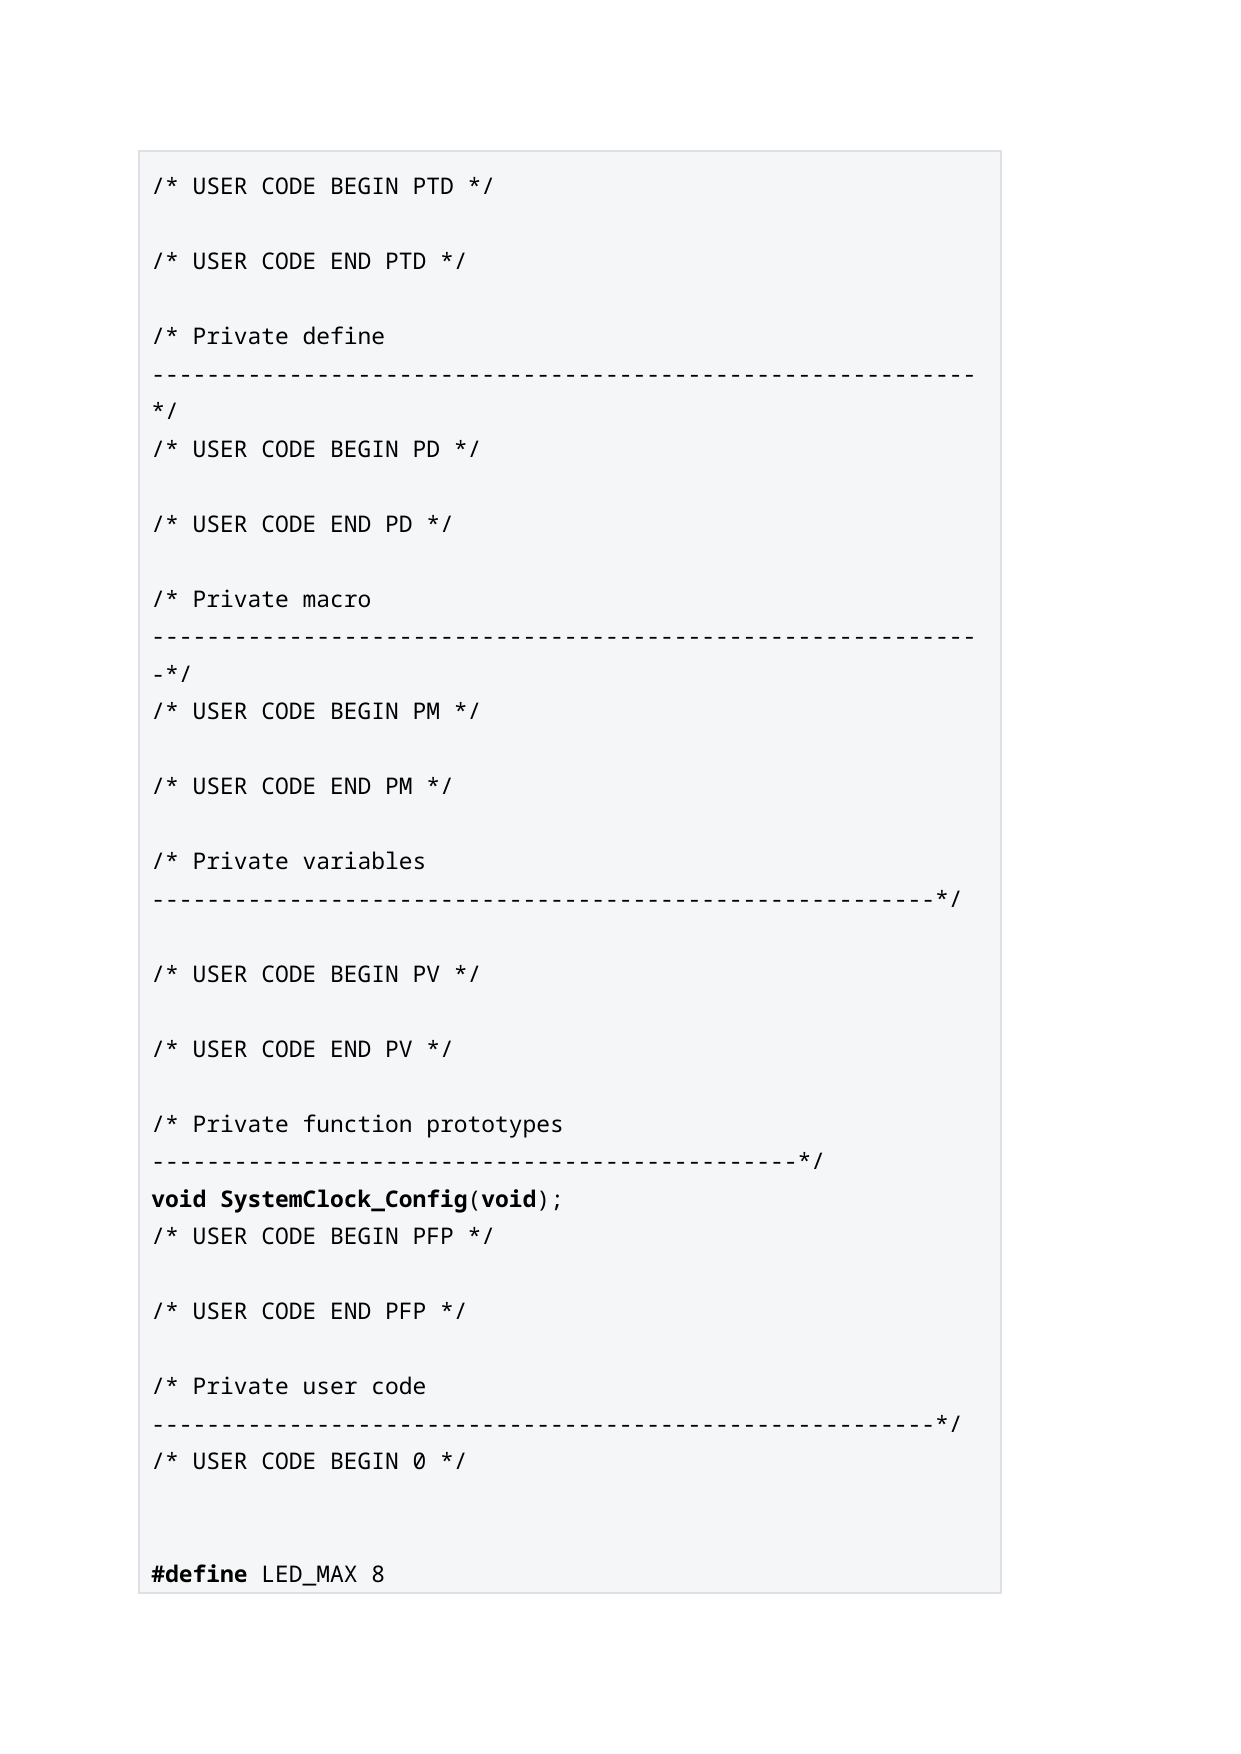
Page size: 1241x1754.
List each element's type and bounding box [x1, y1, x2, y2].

table_header [140, 152, 1000, 1592]
